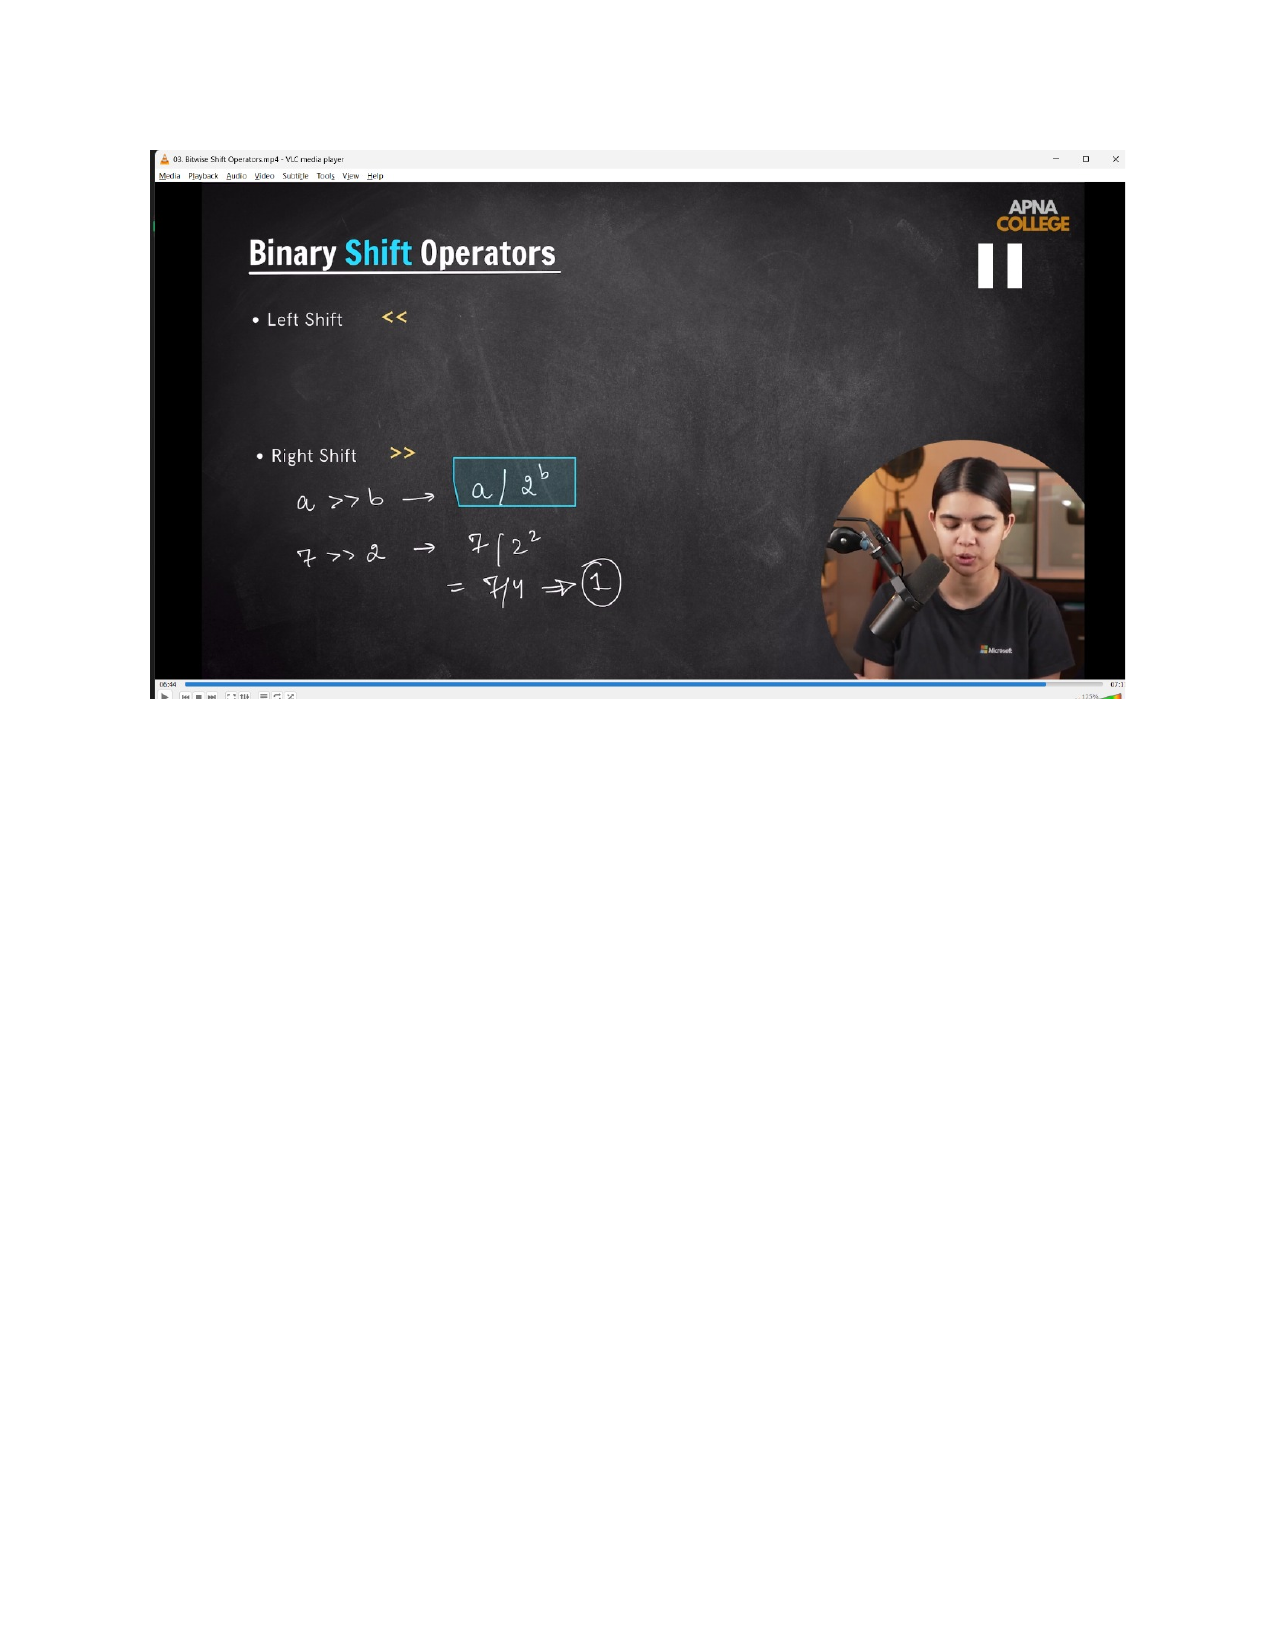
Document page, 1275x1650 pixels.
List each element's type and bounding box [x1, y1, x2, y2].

picture [150, 150, 1125, 699]
